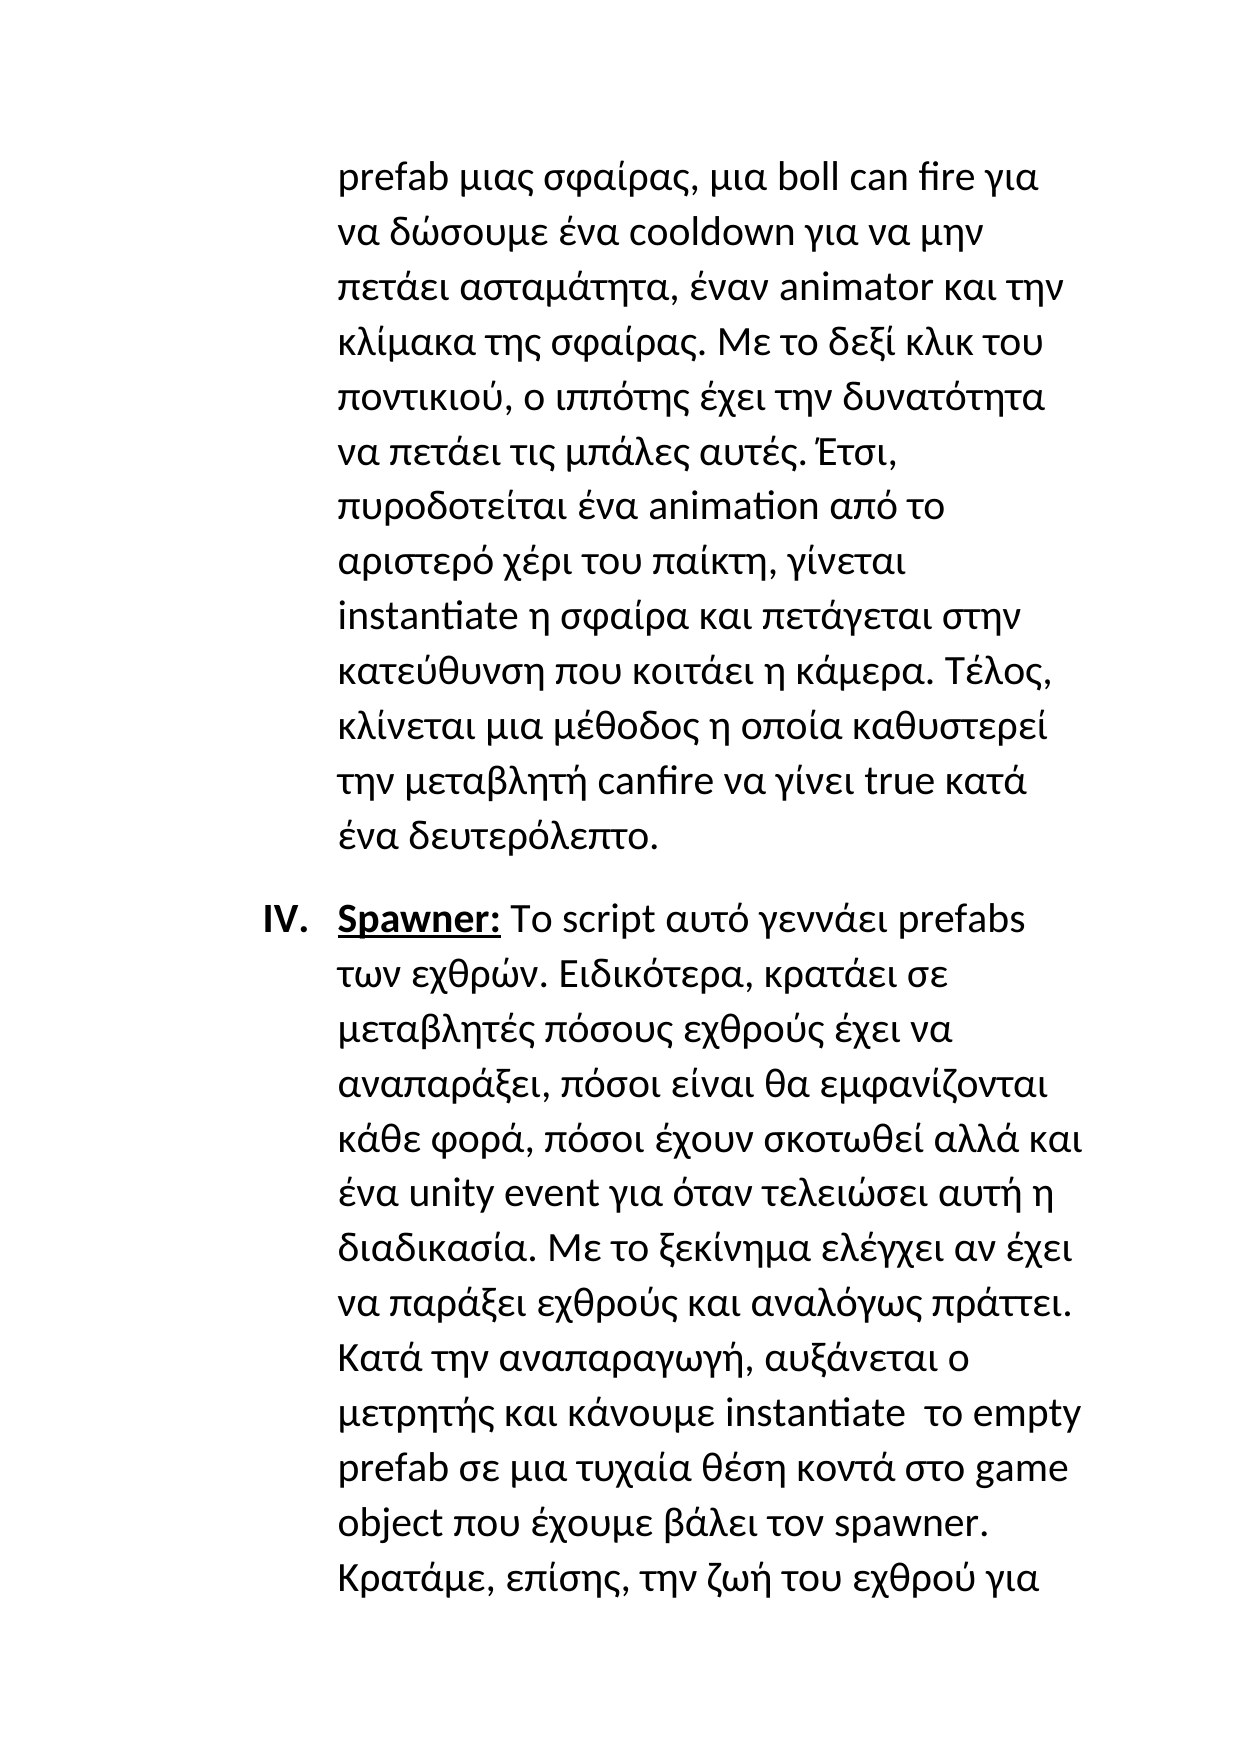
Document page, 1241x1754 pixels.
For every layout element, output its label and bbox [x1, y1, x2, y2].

list [262, 150, 1090, 890]
list [262, 892, 1090, 1602]
